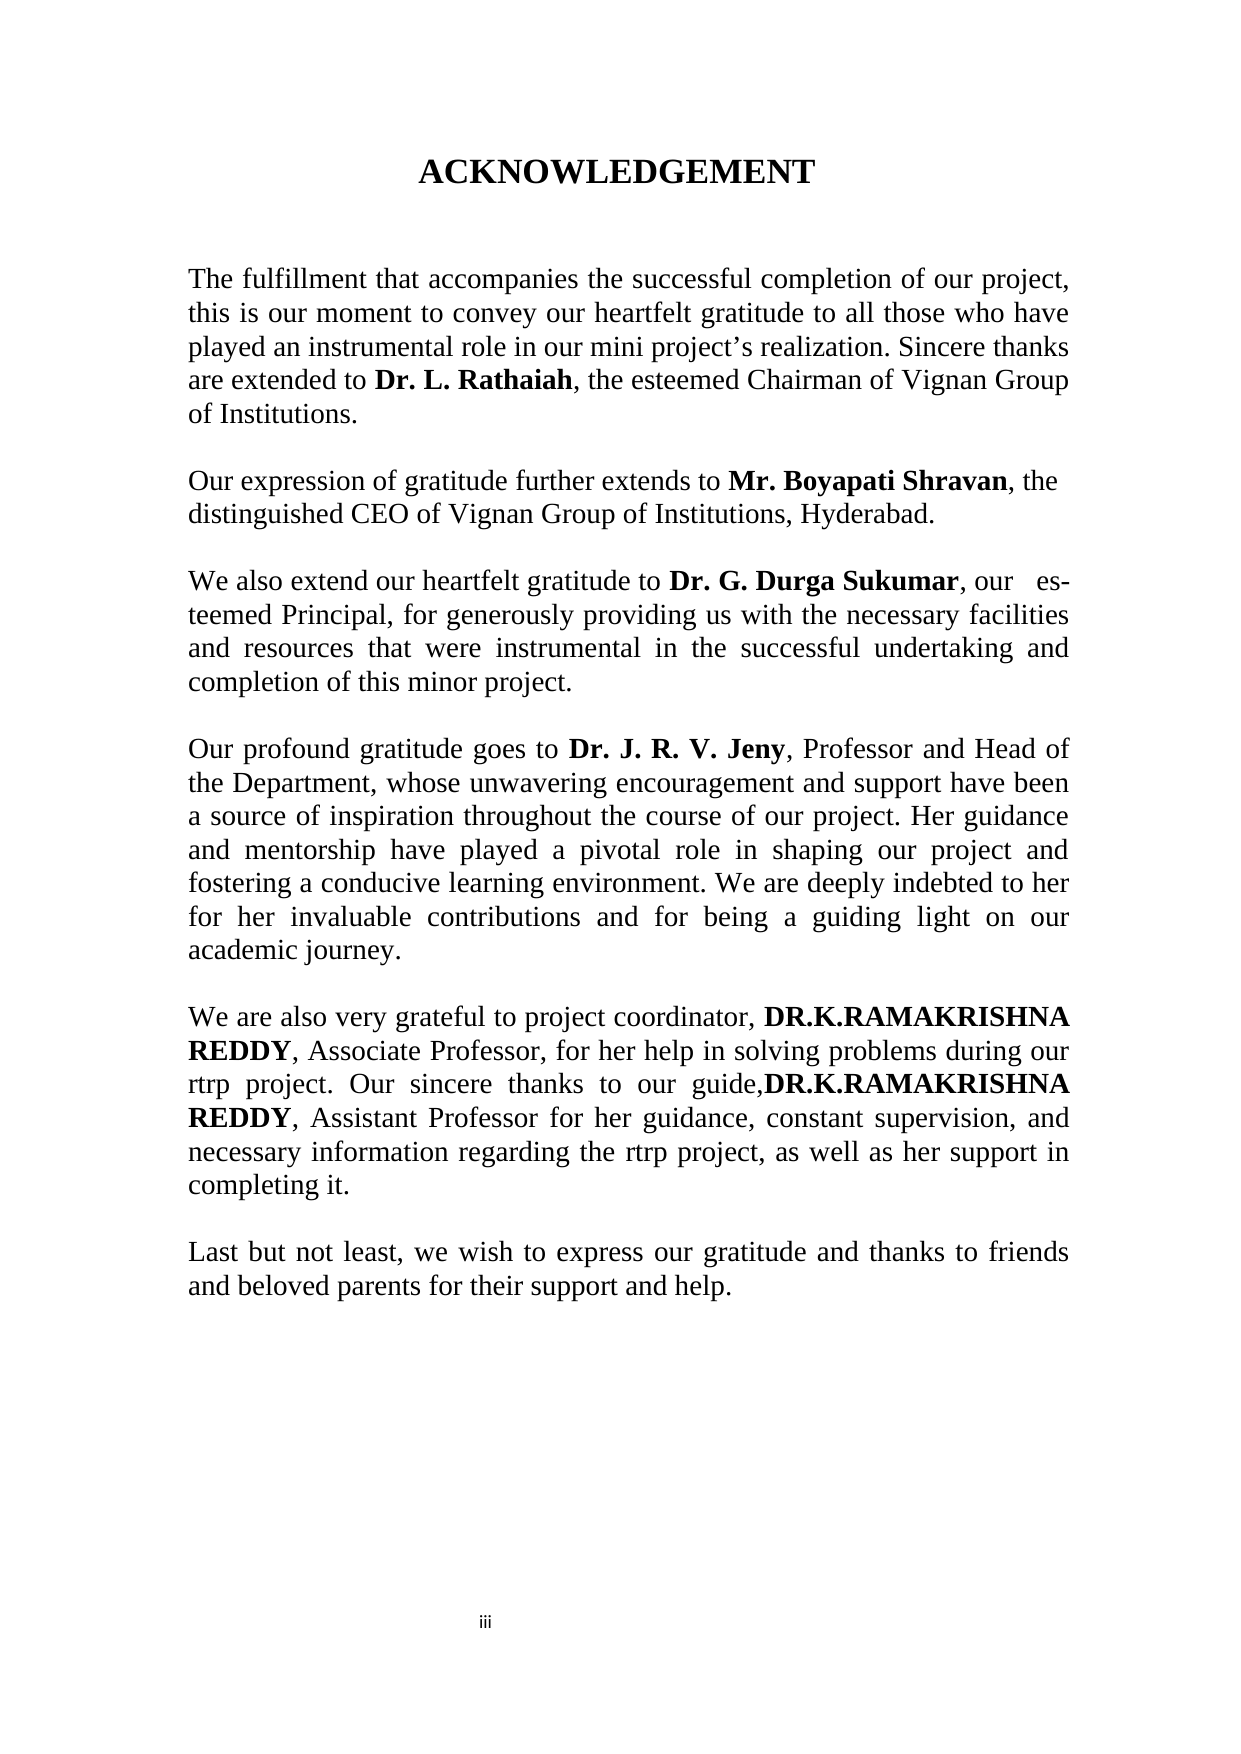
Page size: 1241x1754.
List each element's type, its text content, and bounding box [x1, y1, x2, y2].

text The fulfillment that accompanies the successful completion of our project, this is our moment to convey our heartfelt gratitude to all those who have played an instrumental role in our mini project’s realization. Sincere thanks are extended to Dr. L. Rathaiah, the esteemed Chairman of Vignan Group of Institutions. [188, 262, 1070, 429]
text Last but not least, we wish to express our gratitude and thanks to friends and beloved parents for their support and help. [188, 1234, 1070, 1301]
text ACKNOWLEDGEMENT [188, 150, 1070, 191]
text distinguished CEO of Vignan Group of Institutions, Hyderabad. [188, 496, 1070, 530]
text Our profound gratitude goes to Dr. J. R. V. Jeny, Professor and Head of the Department, whose unwavering encouragement and support have been a source of inspiration throughout the course of our project. Her guidance and mentorship have played a pivotal role in shaping our project and fostering a conducive learning environment. We are deeply indebted to her for her invaluable contributions and for being a guiding light on our academic journey. [188, 731, 1070, 966]
text Our expression of gratitude further extends to Mr. Boyapati Shravan, the [188, 463, 1070, 496]
text We are also very grateful to project coordinator, DR.K.RAMAKRISHNA REDDY, Associate Professor, for her help in solving problems during our rtrp project. Our sincere thanks to our guide,DR.K.RAMAKRISHNA REDDY, Assistant Professor for her guidance, constant supervision, and necessary information regarding the rtrp project, as well as her support in completing it. [188, 999, 1070, 1201]
text We also extend our heartfelt gratitude to Dr. G. Durga Sukumar, our es-teemed Principal, for generously providing us with the necessary facilities and resources that were instrumental in the successful undertaking and completion of this minor project. [188, 563, 1070, 698]
